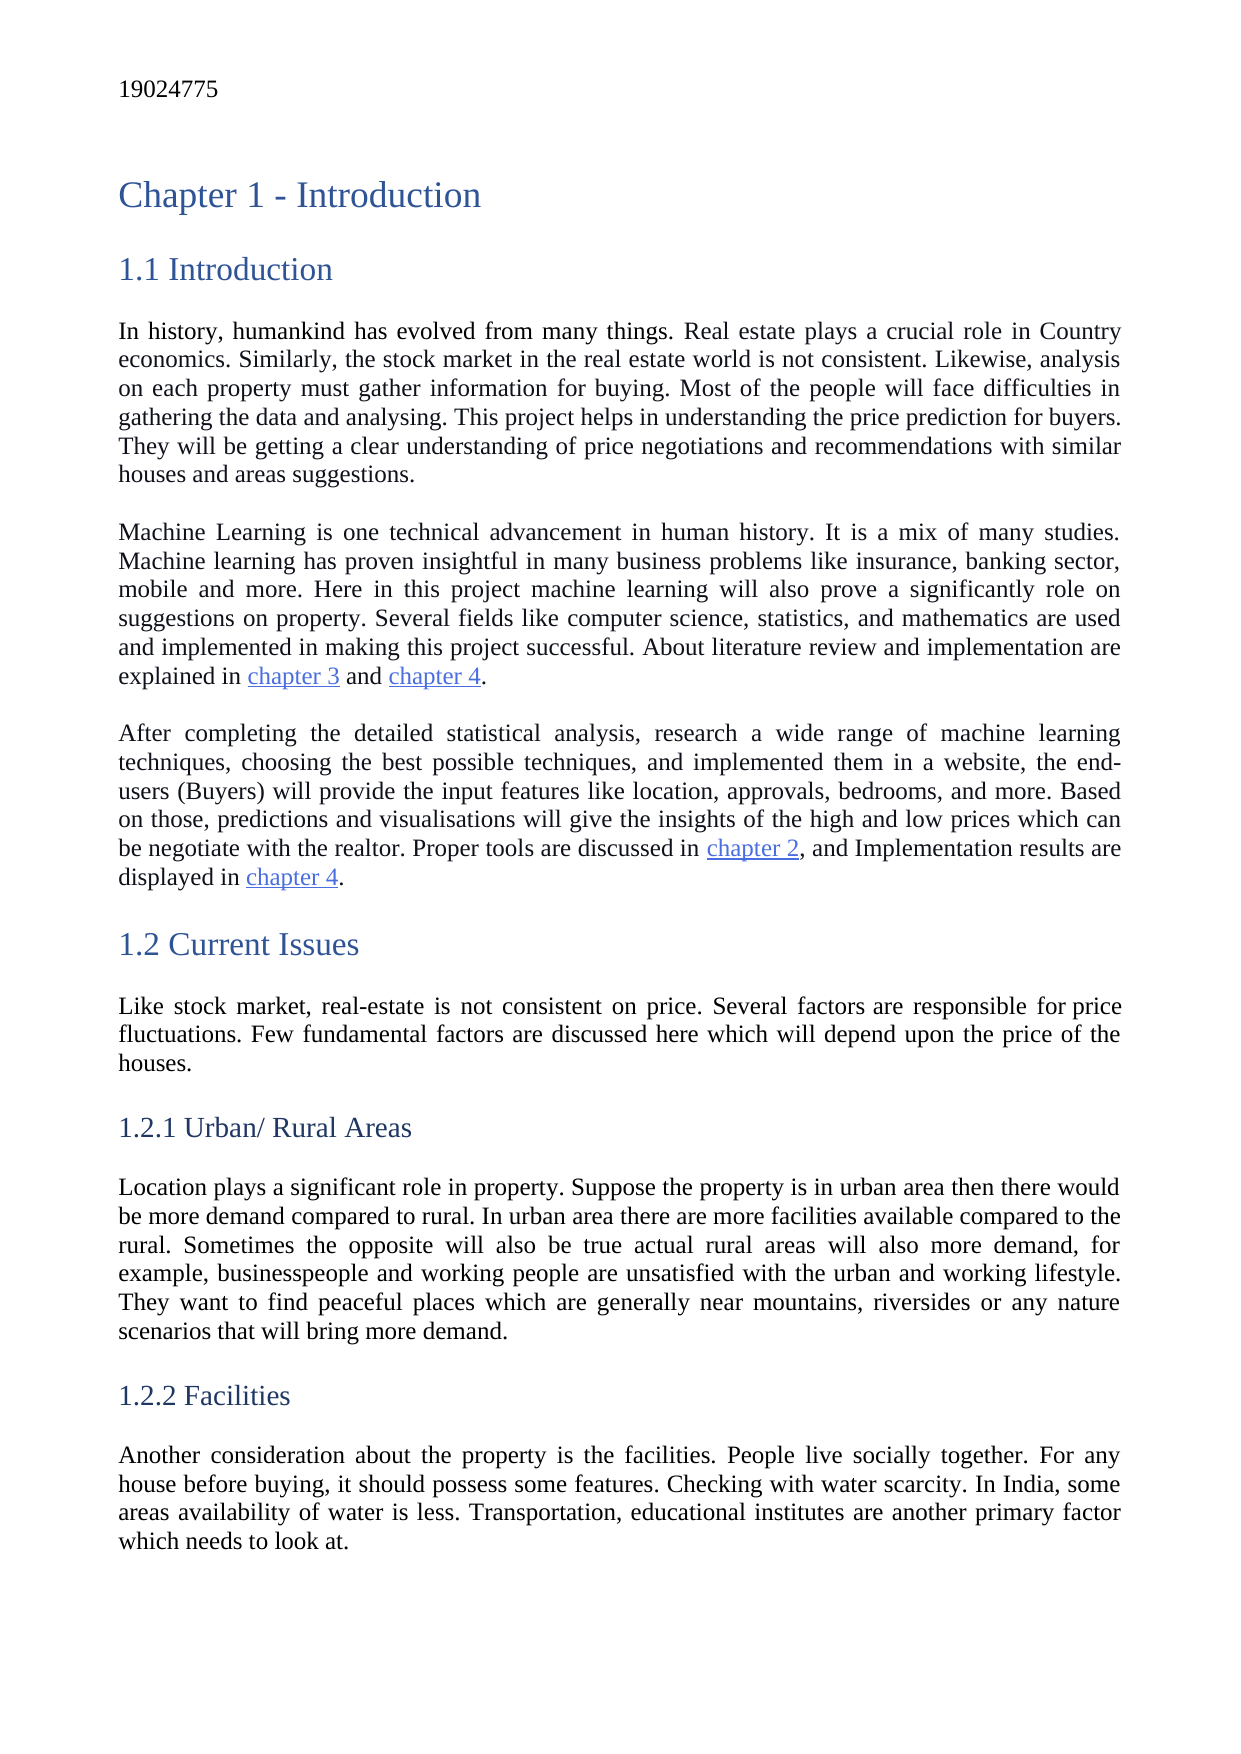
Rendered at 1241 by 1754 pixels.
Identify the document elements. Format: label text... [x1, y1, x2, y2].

subtitle Chapter 1 - Introduction [118, 173, 1122, 216]
text Machine Learning is one technical advancement in human history. It is a mix of many studies. Machine learning has proven insightful in many business problems like insurance, banking sector, mobile and more. Here in this project machine learning will also prove a significantly role on suggestions on property. Several fields like computer science, statistics, and mathematics are used and implemented in making this project successful. About literature review and implementation are explained in chapter 3 and chapter 4. [118, 517, 1122, 689]
text Location plays a significant role in property. Suppose the property is in urban area then there would be more demand compared to rural. In urban area there are more facilities available compared to the rural. Sometimes the opposite will also be true actual rural areas will also more demand, for example, businesspeople and working people are unsatisfied with the urban and working lifestyle. They want to find peaceful places which are generally near mountains, riversides or any nature scenarios that will bring more demand. [118, 1172, 1122, 1345]
subtitle 1.2.2 Facilities [118, 1378, 1122, 1411]
text Another consideration about the property is the facilities. People live socially together. For any house before buying, it should possess some features. Checking with water scarcity. In India, some areas availability of water is less. Transportation, educational institutes are another primary factor which needs to look at. [118, 1440, 1122, 1555]
subtitle 1.2 Current Issues [118, 924, 1122, 962]
subtitle 1.1 Introduction [118, 249, 1122, 287]
text After completing the detailed statistical analysis, research a wide range of machine learning techniques, choosing the best possible techniques, and implemented them in a website, the end-users (Buyers) will provide the input features like location, approvals, bedrooms, and more. Based on those, predictions and visualisations will give the insights of the high and low prices which can be negotiate with the realtor. Proper tools are discussed in chapter 2, and Implementation results are displayed in chapter 4. [118, 718, 1122, 891]
text Like stock market, real-estate is not consistent on price. Several factors are responsible for price fluctuations. Few fundamental factors are discussed here which will depend upon the price of the houses. [118, 991, 1122, 1077]
text In history, humankind has evolved from many things. Real estate plays a crucial role in Country economics. Similarly, the stock market in the real estate world is not consistent. Likewise, analysis on each property must gather information for buying. Most of the people will face difficulties in gathering the data and analysing. This project helps in understanding the price prediction for buyers. They will be getting a clear understanding of price negotiations and recommendations with similar houses and areas suggestions. [118, 316, 1122, 488]
subtitle 1.2.1 Urban/ Rural Areas [118, 1110, 1122, 1143]
